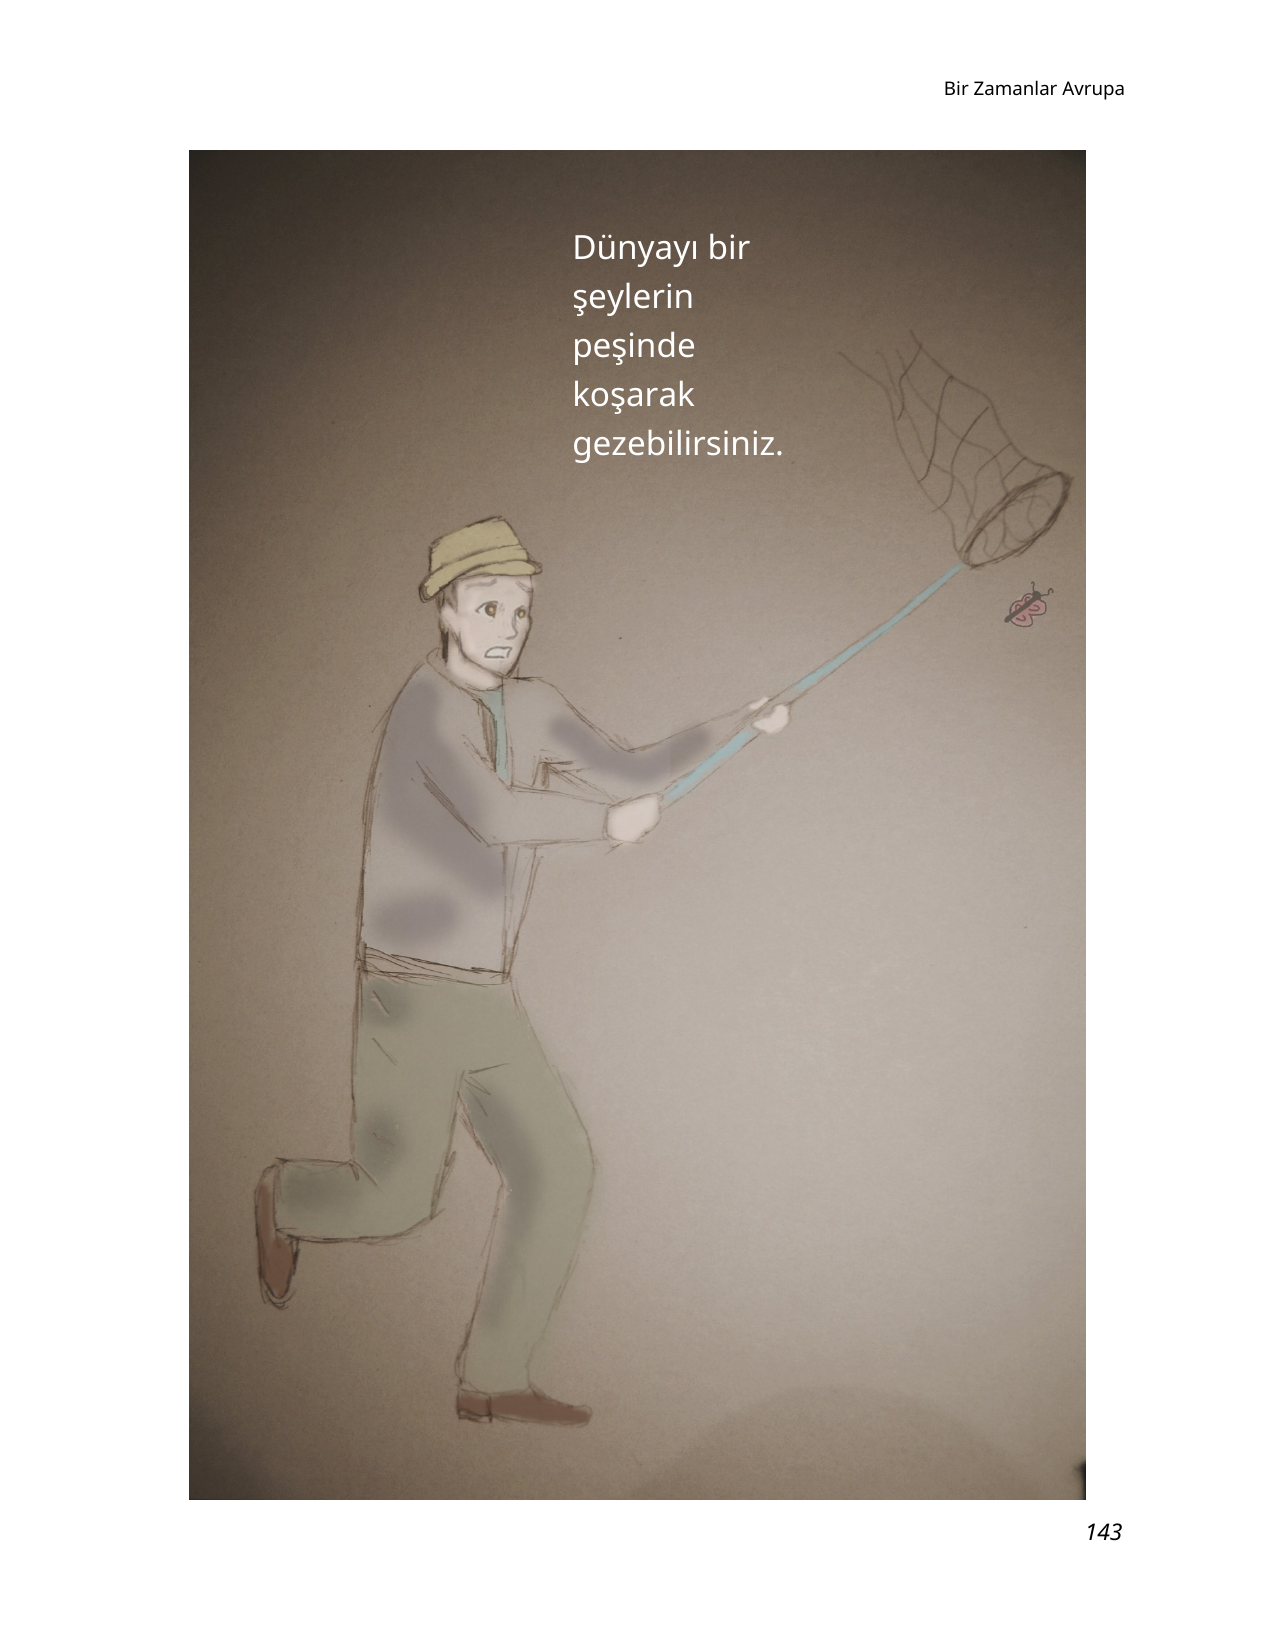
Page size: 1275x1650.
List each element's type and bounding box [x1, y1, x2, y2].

picture [189, 150, 1086, 1500]
